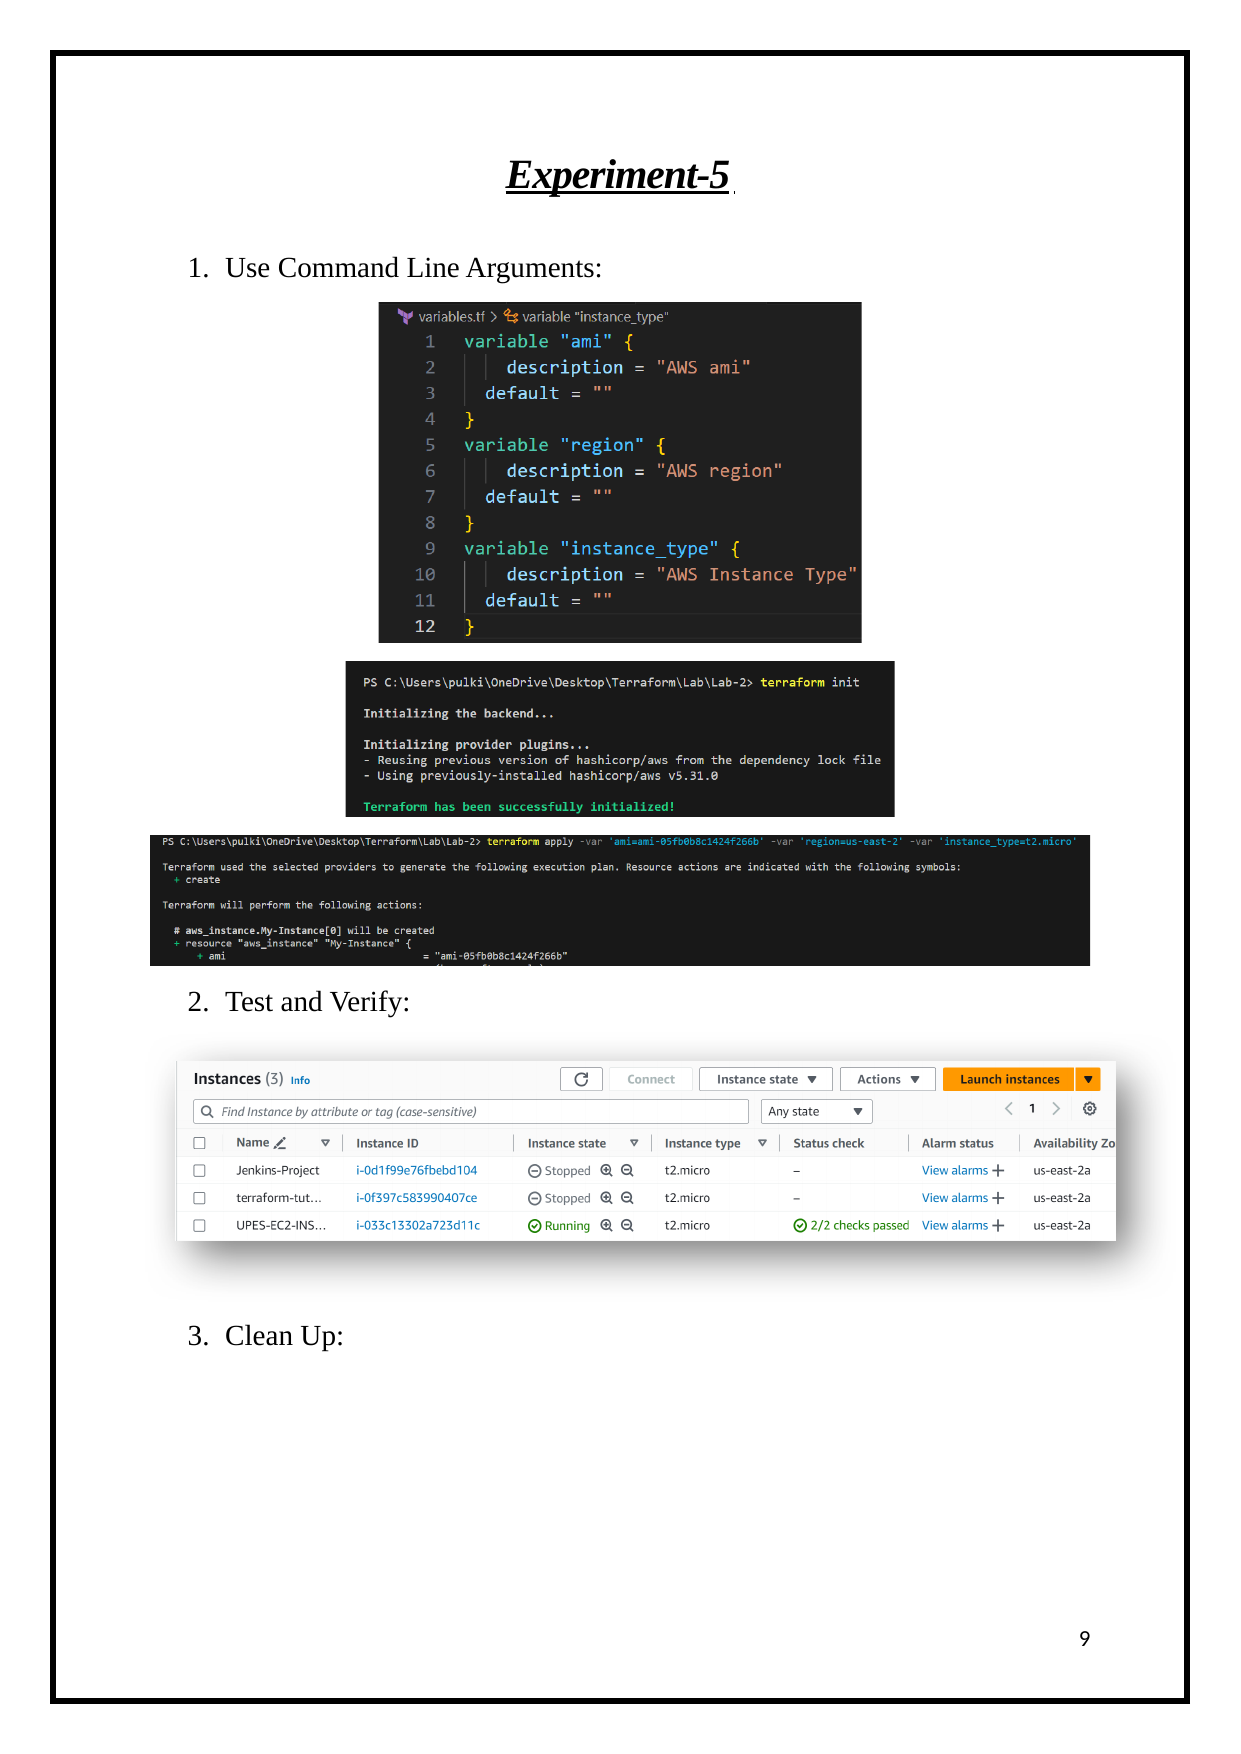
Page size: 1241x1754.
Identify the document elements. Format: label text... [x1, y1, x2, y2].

list Clean Up: [187, 1318, 1090, 1352]
picture [150, 835, 1091, 966]
picture [175, 1061, 1116, 1241]
list Use Command Line Arguments: [187, 250, 1090, 284]
picture [345, 661, 895, 817]
list Test and Verify: [187, 984, 1090, 1018]
picture [378, 302, 862, 643]
title Experiment-5 [150, 150, 1090, 198]
